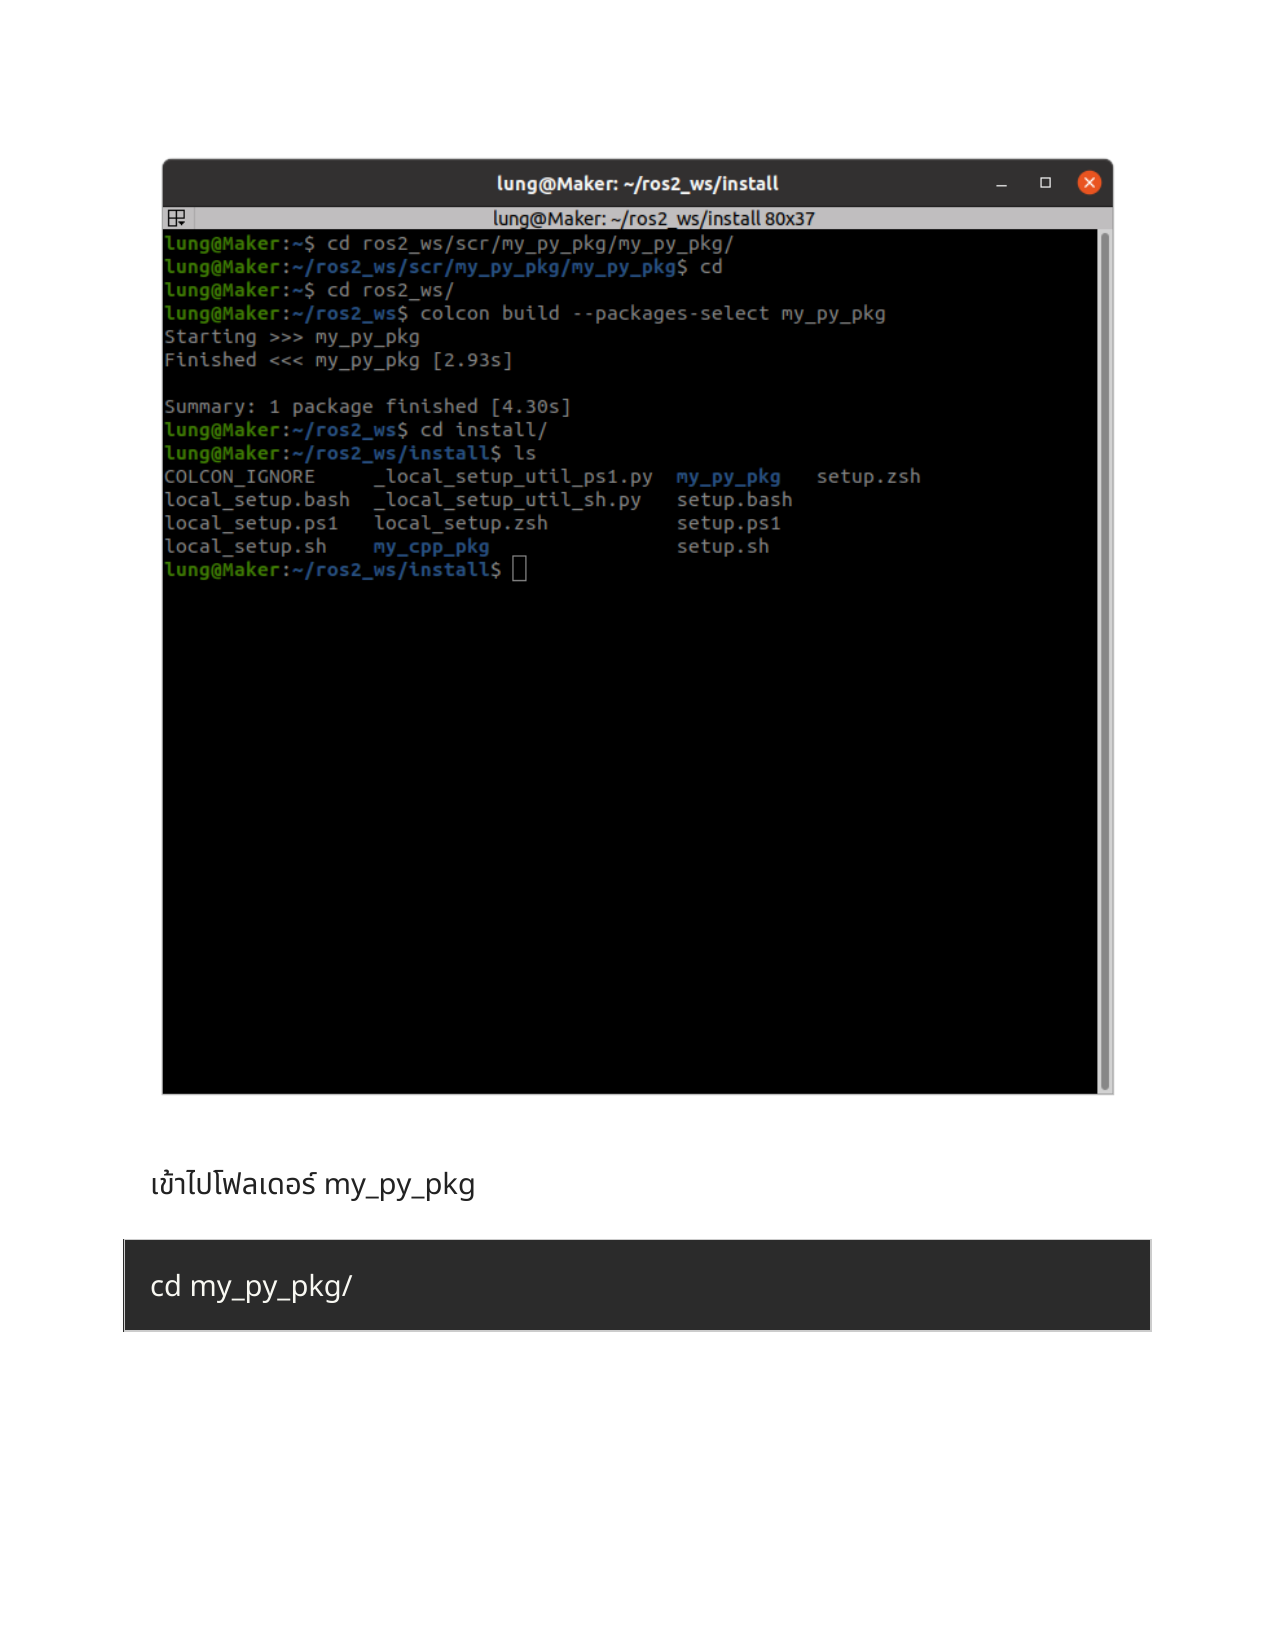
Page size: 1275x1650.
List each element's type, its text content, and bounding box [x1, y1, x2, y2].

text cd my_py_pkg/ [125, 1240, 1150, 1330]
text เข้าไปโฟลเดอร์ my_py_pkg [150, 1123, 1125, 1207]
picture [150, 150, 1125, 1107]
